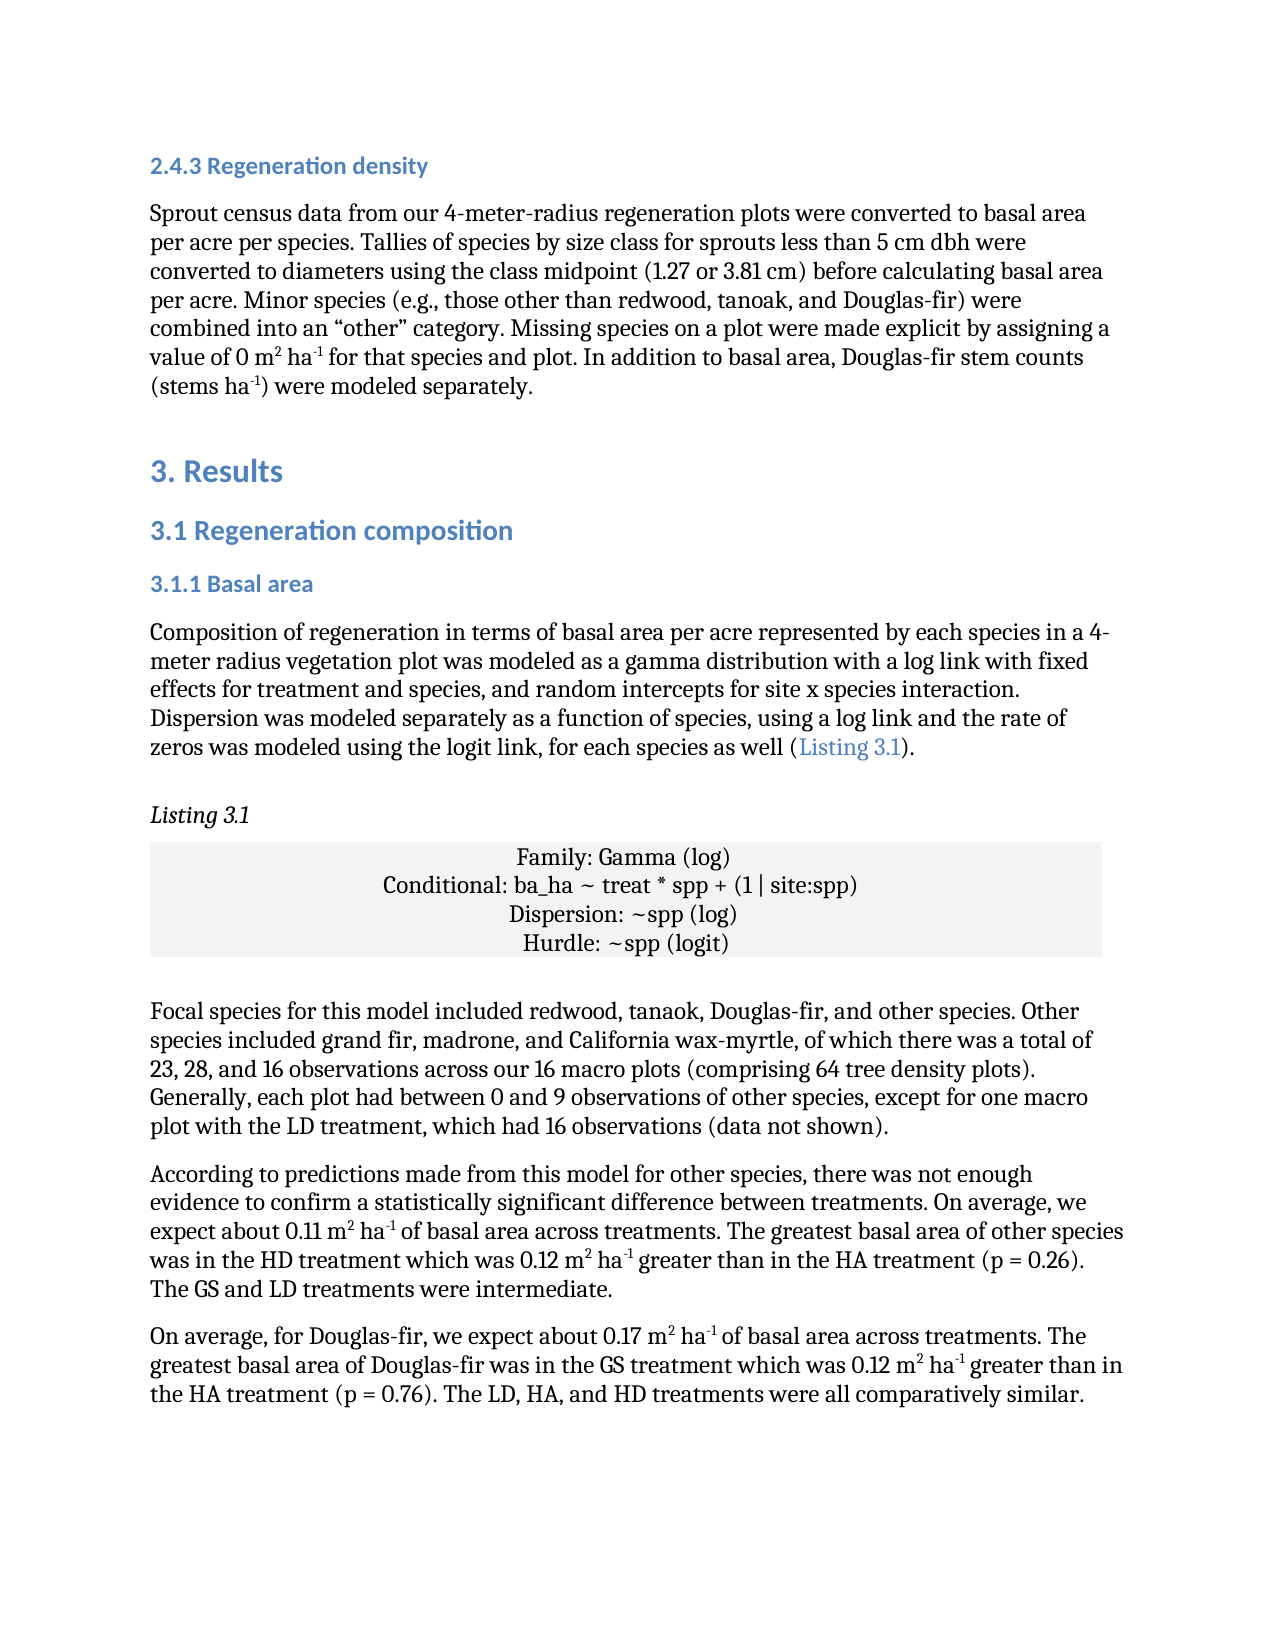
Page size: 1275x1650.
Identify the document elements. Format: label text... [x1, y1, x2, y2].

table_header Listing 3.1 Family: Gamma (log) Conditional: ba_ha ~ treat * spp + (1 | site:spp) Dispersion: ~spp (log) Hurdle: ~spp (logit) [139, 780, 1114, 978]
text Focal species for this model included redwood, tanaok, Douglas-fir, and other species. Other species included grand fir, madrone, and California wax-myrtle, of which there was a total of 23, 28, and 16 observations across our 16 macro plots (comprising 64 tree density plots). Generally, each plot had between 0 and 9 observations of other species, except for one macro plot with the LD treatment, which had 16 observations (data not shown). [150, 997, 1125, 1141]
text On average, for Douglas-fir, we expect about 0.17 m2 ha-1 of basal area across treatments. The greatest basal area of Douglas-fir was in the GS treatment which was 0.12 m2 ha-1 greater than in the HA treatment (p = 0.76). The LD, HA, and HD treatments were all comparatively similar. [150, 1322, 1125, 1408]
text Sprout census data from our 4-meter-radius regeneration plots were converted to basal area per acre per species. Tallies of species by size class for sprouts less than 5 cm dbh were converted to diameters using the class midpoint (1.27 or 3.81 cm) before calculating basal area per acre. Minor species (e.g., those other than redwood, tanoak, and Douglas-fir) were combined into an “other” category. Missing species on a plot were made explicit by assigning a value of 0 m2 ha-1 for that species and plot. In addition to basal area, Douglas-fir stem counts (stems ha-1) were modeled separately. [150, 199, 1125, 401]
subtitle 3.1 Regeneration composition [150, 512, 1125, 548]
subtitle 3. Results [150, 451, 1125, 491]
subtitle 2.4.3 Regeneration density [150, 150, 1125, 181]
subtitle 3.1.1 Basal area [150, 568, 1125, 599]
text Composition of regeneration in terms of basal area per acre represented by each species in a 4-meter radius vegetation plot was modeled as a gamma distribution with a log link with fixed effects for treatment and species, and random intercepts for site x species interaction. Dispersion was modeled separately as a function of species, using a log link and the rate of zeros was modeled using the logit link, for each species as well (Listing 3.1). [150, 618, 1125, 762]
text According to predictions made from this model for other species, there was not enough evidence to confirm a statistically significant difference between treatments. On average, we expect about 0.11 m2 ha-1 of basal area across treatments. The greatest basal area of other species was in the HD treatment which was 0.12 m2 ha-1 greater than in the HA treatment (p = 0.26). The GS and LD treatments were intermediate. [150, 1159, 1125, 1303]
